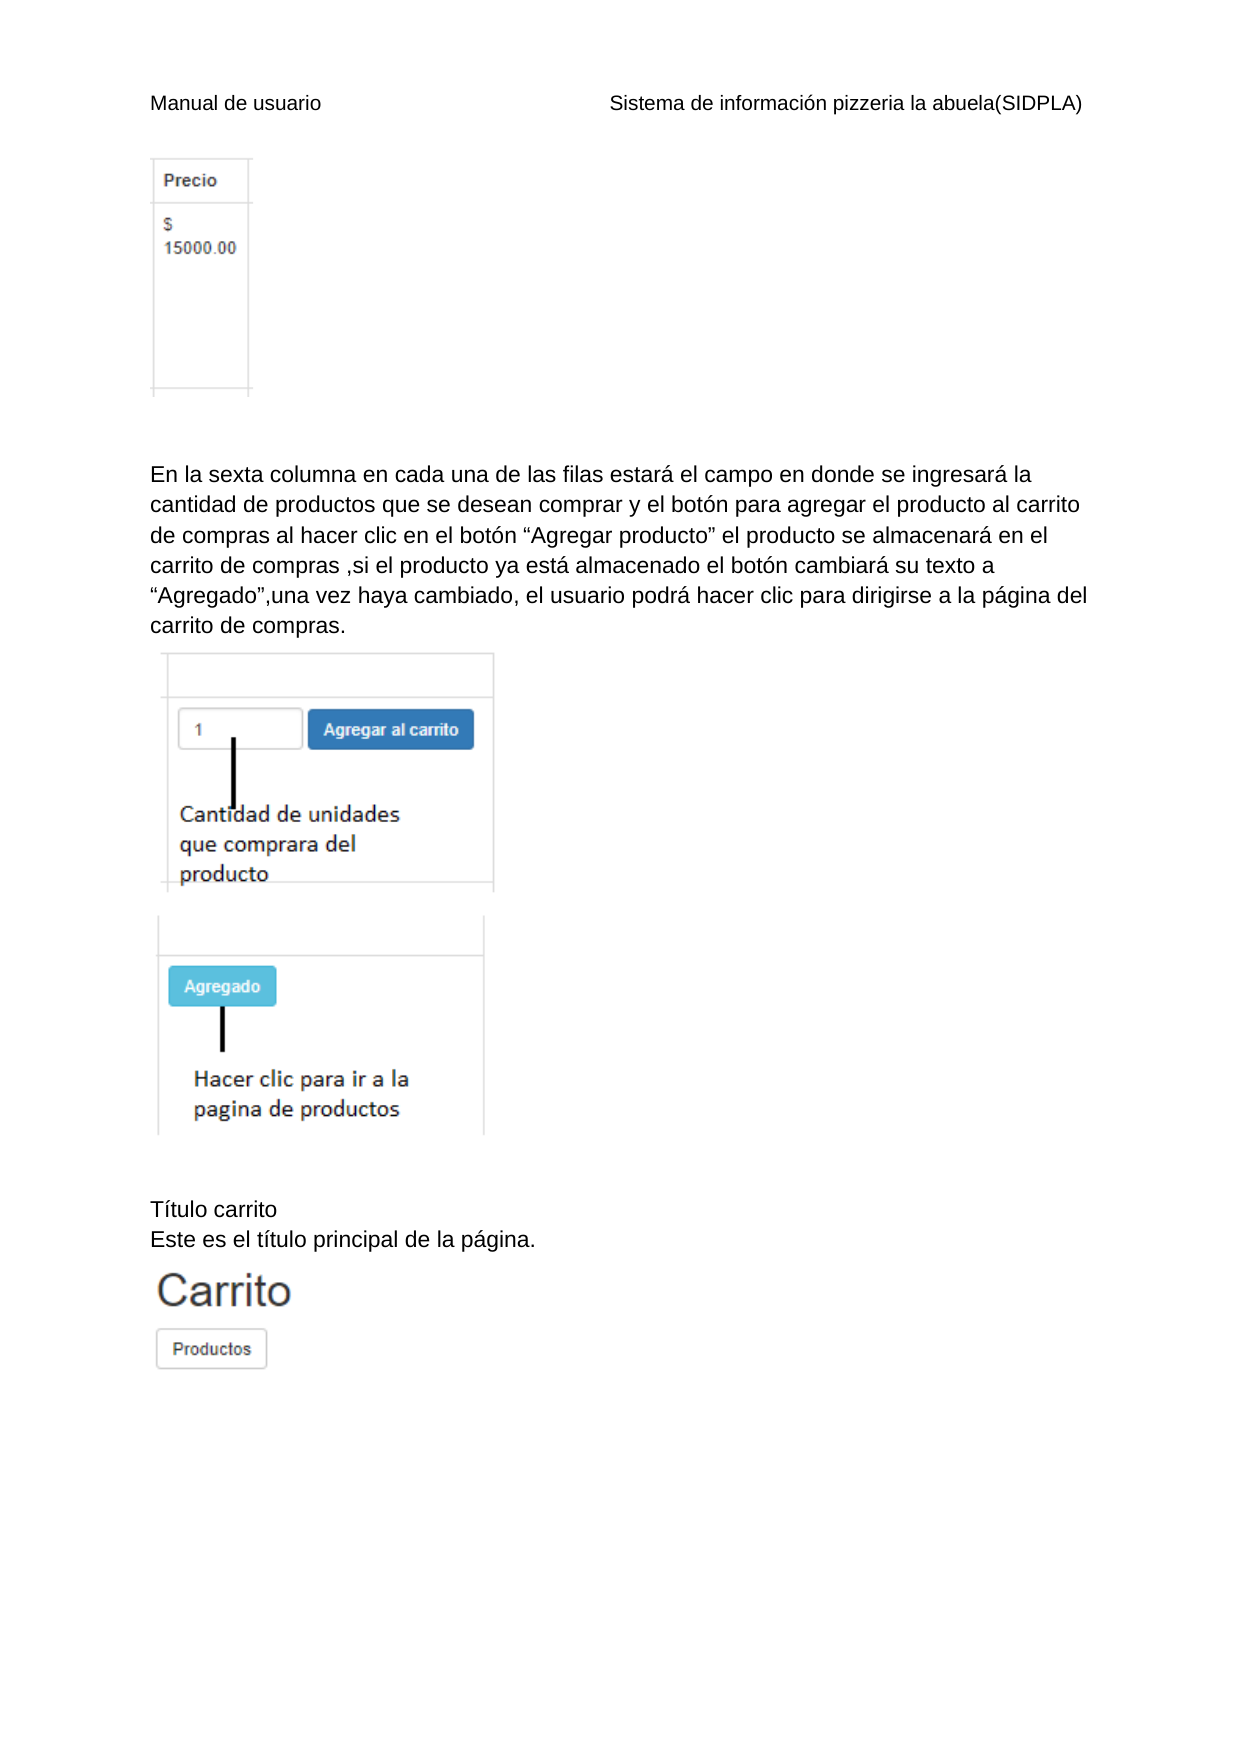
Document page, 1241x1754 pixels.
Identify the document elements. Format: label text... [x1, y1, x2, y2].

text Título carrito [150, 1196, 1090, 1222]
picture [150, 642, 504, 905]
text Este es el título principal de la página. [150, 1226, 1090, 1252]
text En la sexta columna en cada una de las filas estará el campo en donde se ingresará la cantidad de productos que se desean comprar y el botón para agregar el producto al carrito de compras al hacer clic en el botón “Agregar producto” el producto se almacenará en el carrito de compras ,si el producto ya está almacenado el botón cambiará su texto a “Agregado”,una vez haya cambiado, el usuario podrá hacer clic para dirigirse a la página del carrito de compras. [150, 461, 1090, 638]
picture [150, 908, 499, 1162]
picture [150, 1256, 335, 1390]
picture [150, 150, 254, 397]
